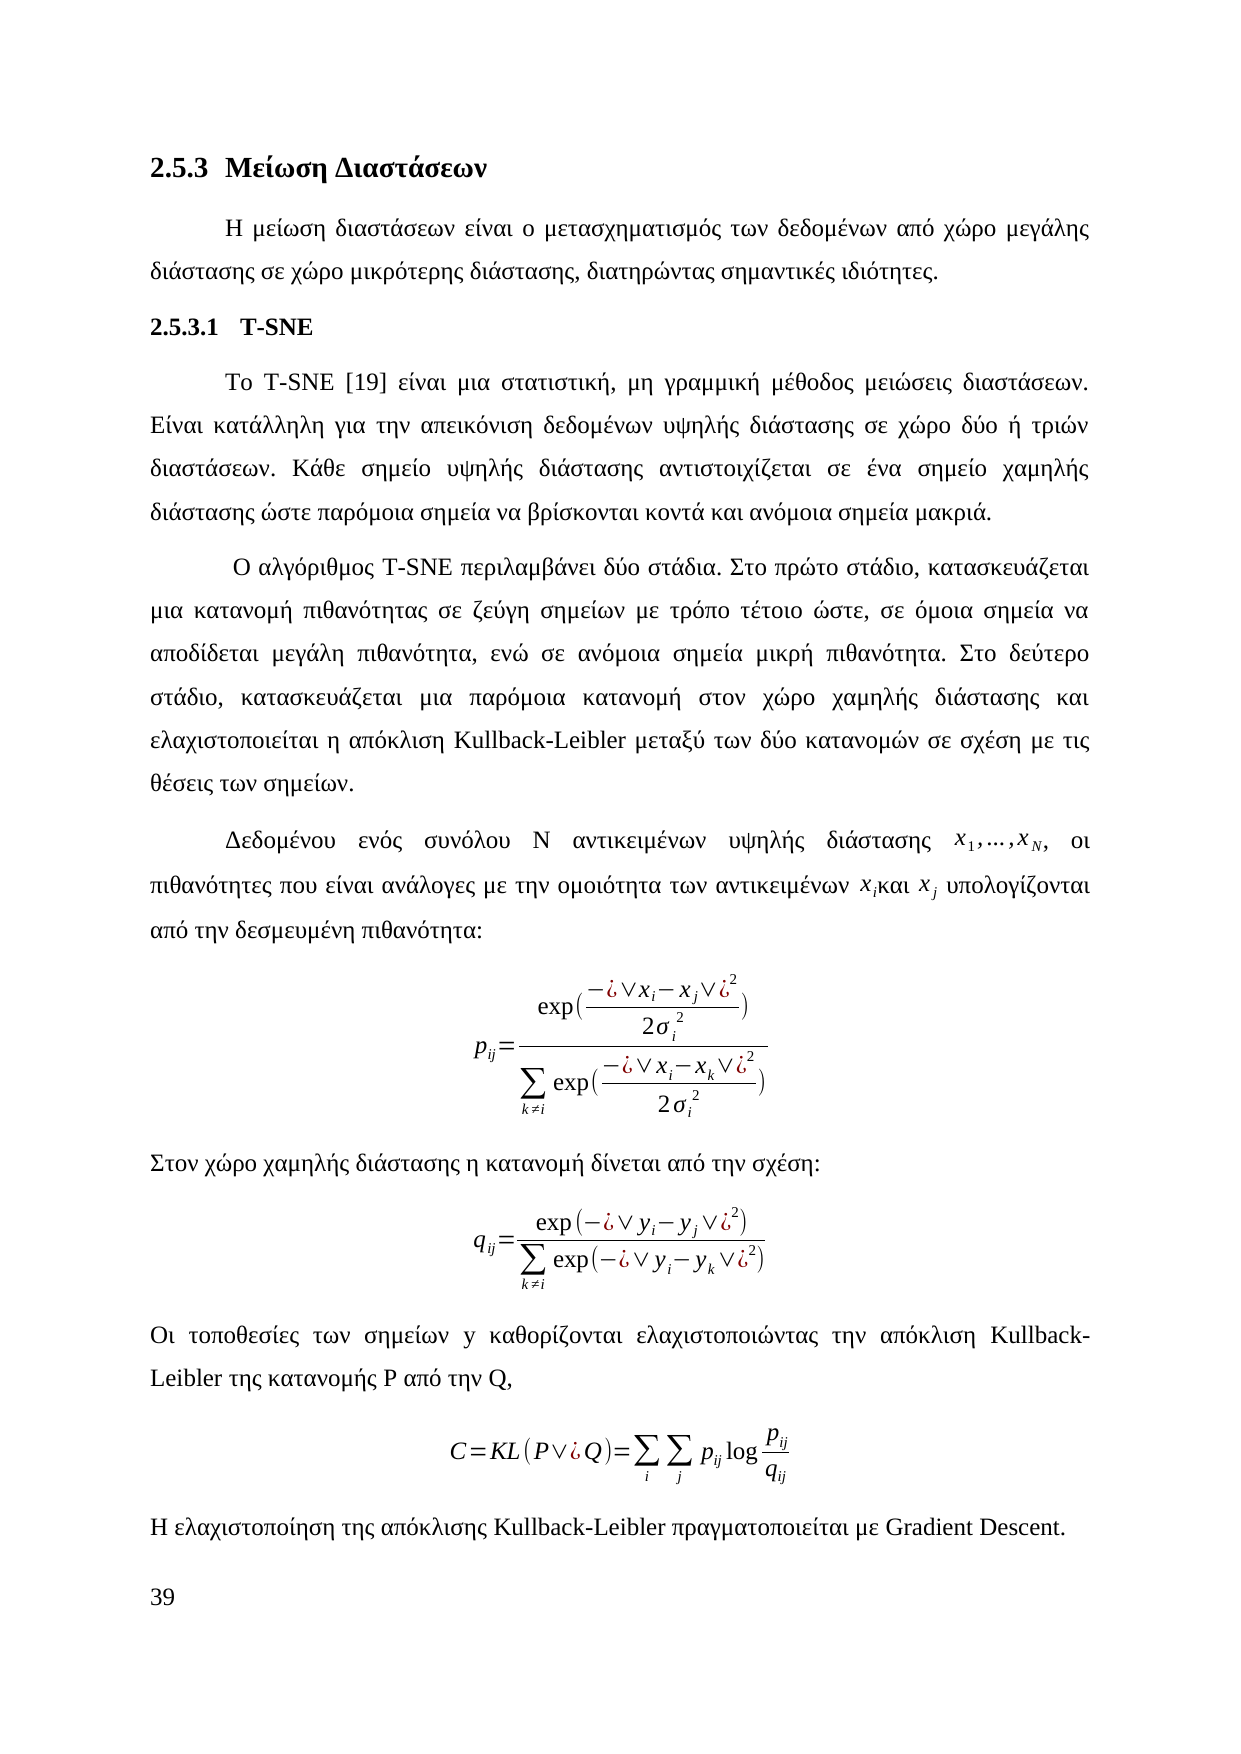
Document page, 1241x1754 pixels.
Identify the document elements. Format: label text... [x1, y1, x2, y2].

text Στον χώρο χαμηλής διάστασης η κατανομή δίνεται από την σχέση: [150, 1148, 1090, 1177]
text Η μείωση διαστάσεων είναι ο μετασχηματισμός των δεδομένων από χώρο μεγάλης διάστασης σε χώρο μικρότερης διάστασης, διατηρώντας σημαντικές ιδιότητες. [150, 213, 1090, 285]
subtitle Μείωση Διαστάσεων [150, 150, 1090, 183]
subtitle T-SNE [150, 312, 1090, 340]
text Ο αλγόριθμος T-SNE περιλαμβάνει δύο στάδια. Στο πρώτο στάδιο, κατασκευάζεται μια κατανομή πιθανότητας σε ζεύγη σημείων με τρόπο τέτοιο ώστε, σε όμοια σημεία να αποδίδεται μεγάλη πιθανότητα, ενώ σε ανόμοια σημεία μικρή πιθανότητα. Στο δεύτερο στάδιο, κατασκευάζεται μια παρόμοια κατανομή στον χώρο χαμηλής διάστασης και ελαχιστοποιείται η απόκλιση Kullback-Leibler μεταξύ των δύο κατανομών σε σχέση με τις θέσεις των σημείων. [150, 552, 1090, 797]
text Οι τοποθεσίες των σημείων y καθορίζονται ελαχιστοποιώντας την απόκλιση Kullback-Leibler της κατανομής P από την Q, [150, 1320, 1090, 1392]
text Δεδομένου ενός συνόλου Ν αντικειμένων υψηλής διάστασης , οι πιθανότητες που είναι ανάλογες με την ομοιότητα των αντικειμένων και υπολογίζονται από την δεσμευμένη πιθανότητα: [150, 823, 1090, 944]
text Η ελαχιστοποίηση της απόκλισης Kullback-Leibler πραγματοποιείται με Gradient Descent. [150, 1512, 1090, 1541]
text Το T-SNE [19] είναι μια στατιστική, μη γραμμική μέθοδος μειώσεις διαστάσεων. Είναι κατάλληλη για την απεικόνιση δεδομένων υψηλής διάστασης σε χώρο δύο ή τριών διαστάσεων. Κάθε σημείο υψηλής διάστασης αντιστοιχίζεται σε ένα σημείο χαμηλής διάστασης ώστε παρόμοια σημεία να βρίσκονται κοντά και ανόμοια σημεία μακριά. [150, 367, 1090, 525]
